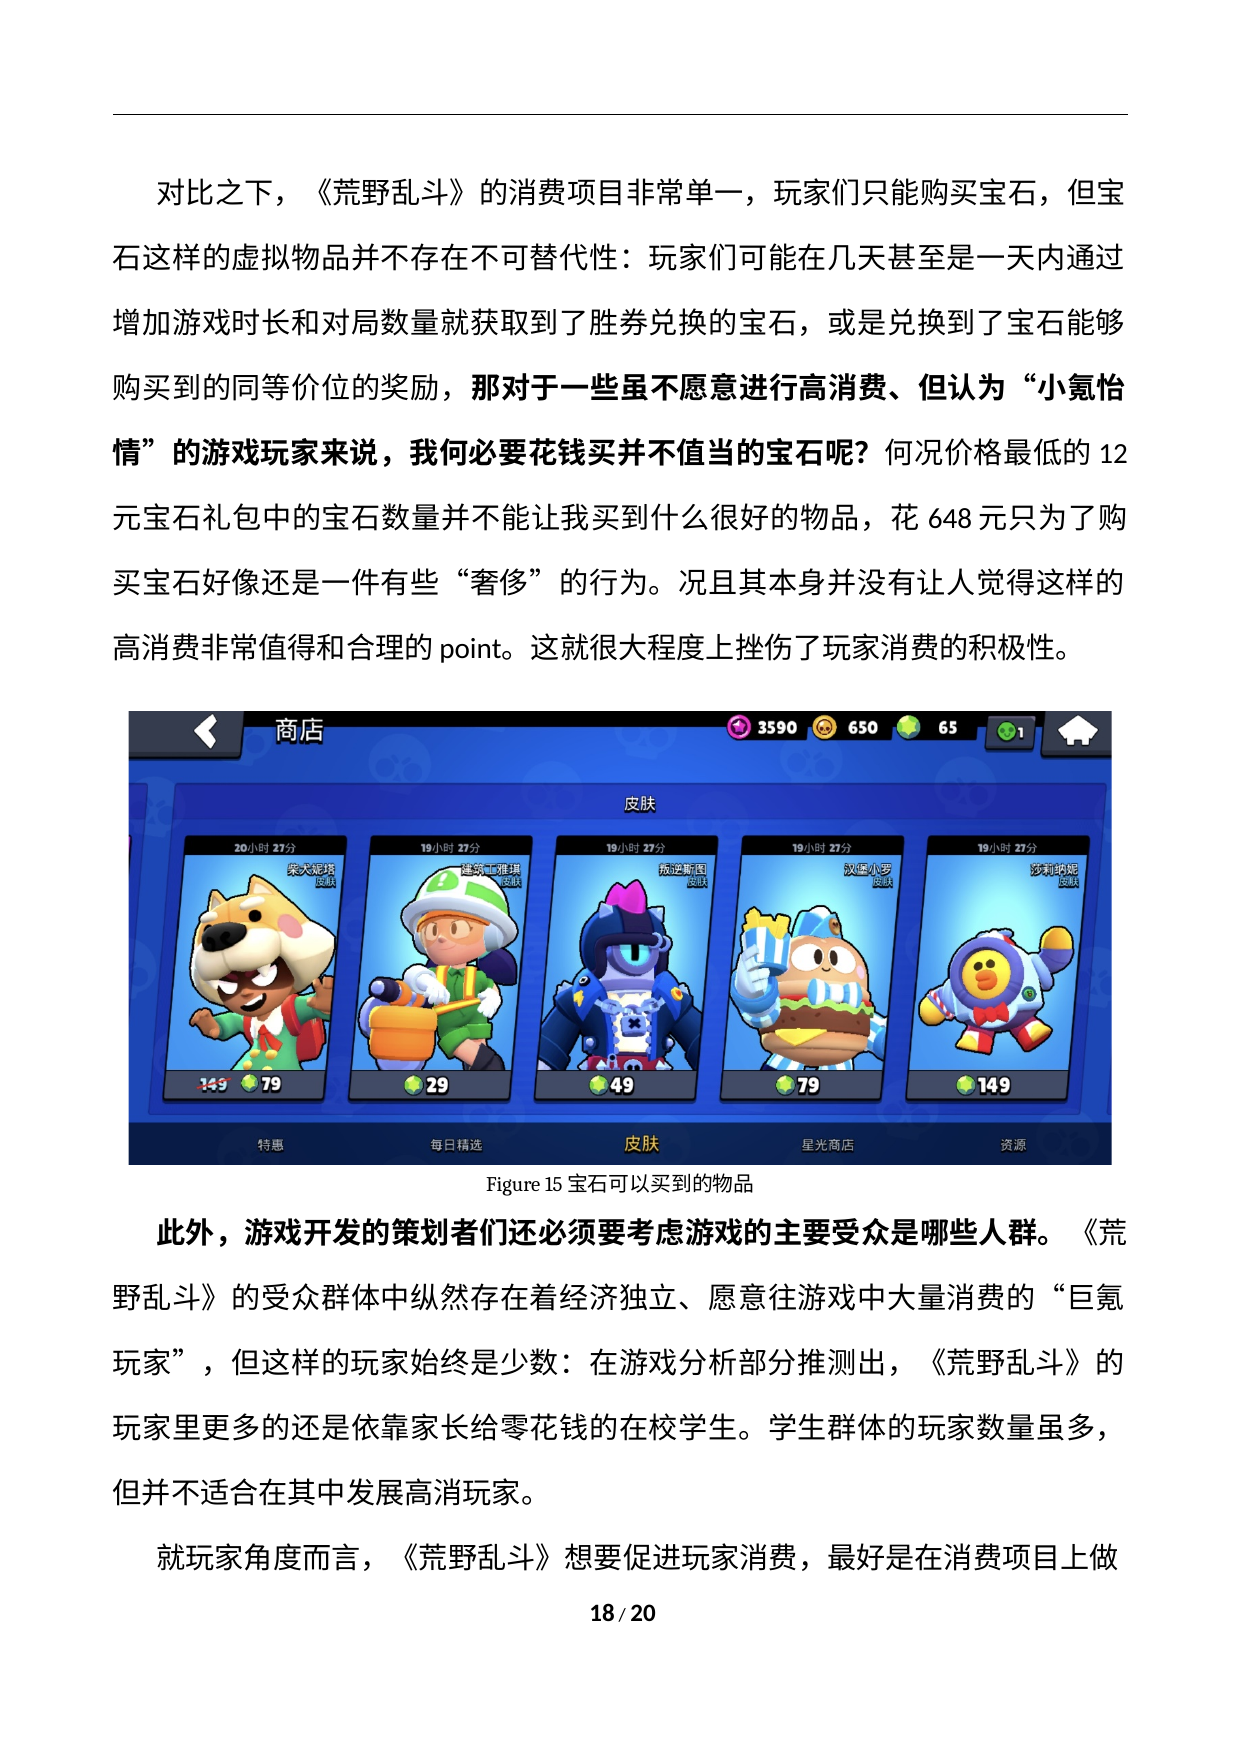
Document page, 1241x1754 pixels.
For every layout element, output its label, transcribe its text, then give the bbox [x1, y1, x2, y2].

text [112, 1523, 1128, 1588]
text 对比之下，《荒野乱斗》的消费项目非常单一，玩家们只能购买宝石，但宝石这样的虚拟物品并不存在不可替代性：玩家们可能在几天甚至是一天内通过增加游戏时长和对局数量就获取到了胜券兑换的宝石，或是兑换到了宝石能够购买到的同等价位的奖励，那对于一些虽不愿意进行高消费、但认为“小氪怡情”的游戏玩家来说，我何必要花钱买并不值当的宝石呢？何况价格最低的12元宝石礼包中的宝石数量并不能让我买到什么很好的物品，花648元只为了购买宝石好像还是一件有些“奢侈”的行为。况且其本身并没有让人觉得这样的高消费非常值得和合理的point。这就很大程度上挫伤了玩家消费的积极性。 [112, 158, 1128, 678]
text Figure 15 宝石可以买到的物品 [112, 1166, 1128, 1198]
text 此外，游戏开发的策划者们还必须要考虑游戏的主要受众是哪些人群。《荒野乱斗》的受众群体中纵然存在着经济独立、愿意往游戏中大量消费的“巨氪玩家”，但这样的玩家始终是少数：在游戏分析部分推测出，《荒野乱斗》的玩家里更多的还是依靠家长给零花钱的在校学生。学生群体的玩家数量虽多，但并不适合在其中发展高消玩家。 [112, 1198, 1128, 1523]
picture [128, 711, 1112, 1165]
